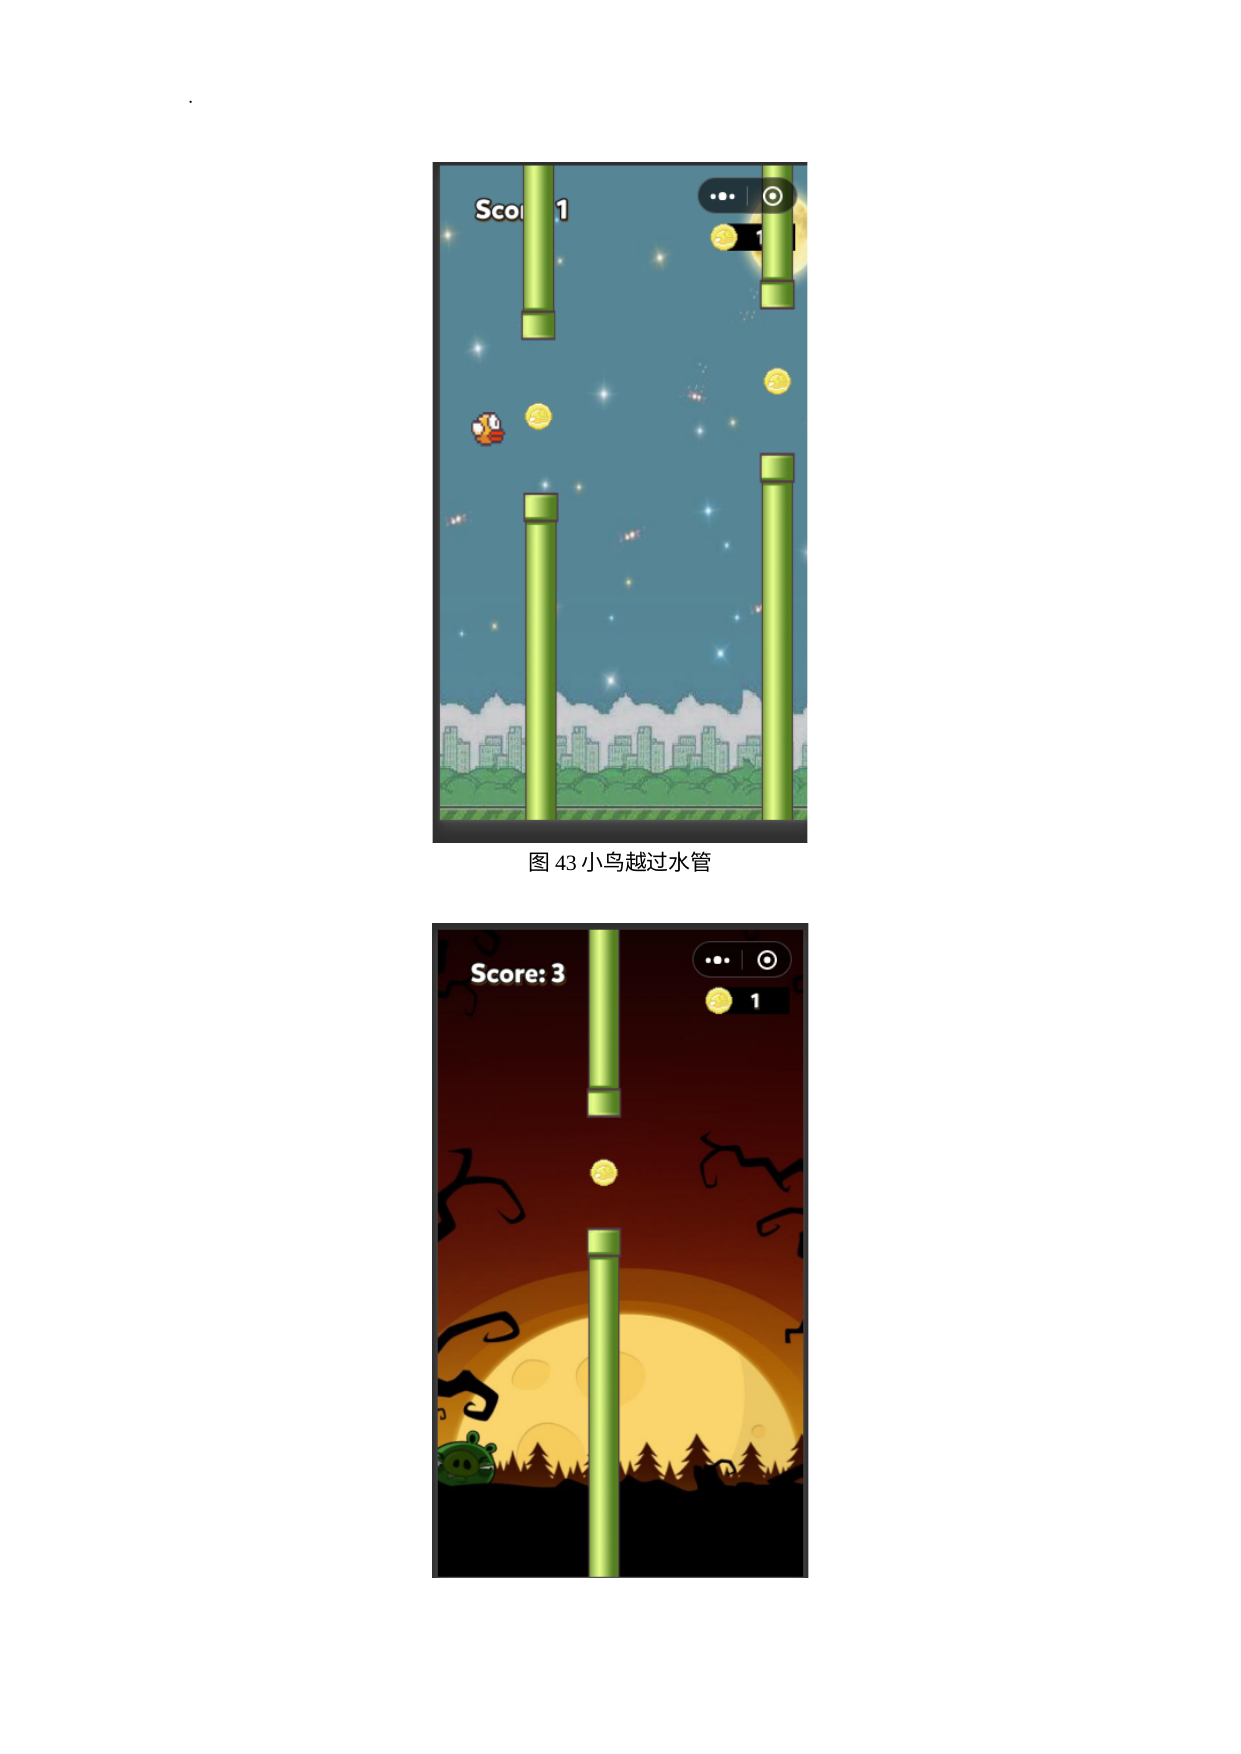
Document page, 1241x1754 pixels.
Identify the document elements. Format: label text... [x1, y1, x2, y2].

picture [432, 923, 809, 1578]
text 图 43小鸟越过水管 [187, 844, 1053, 877]
picture [432, 162, 808, 843]
